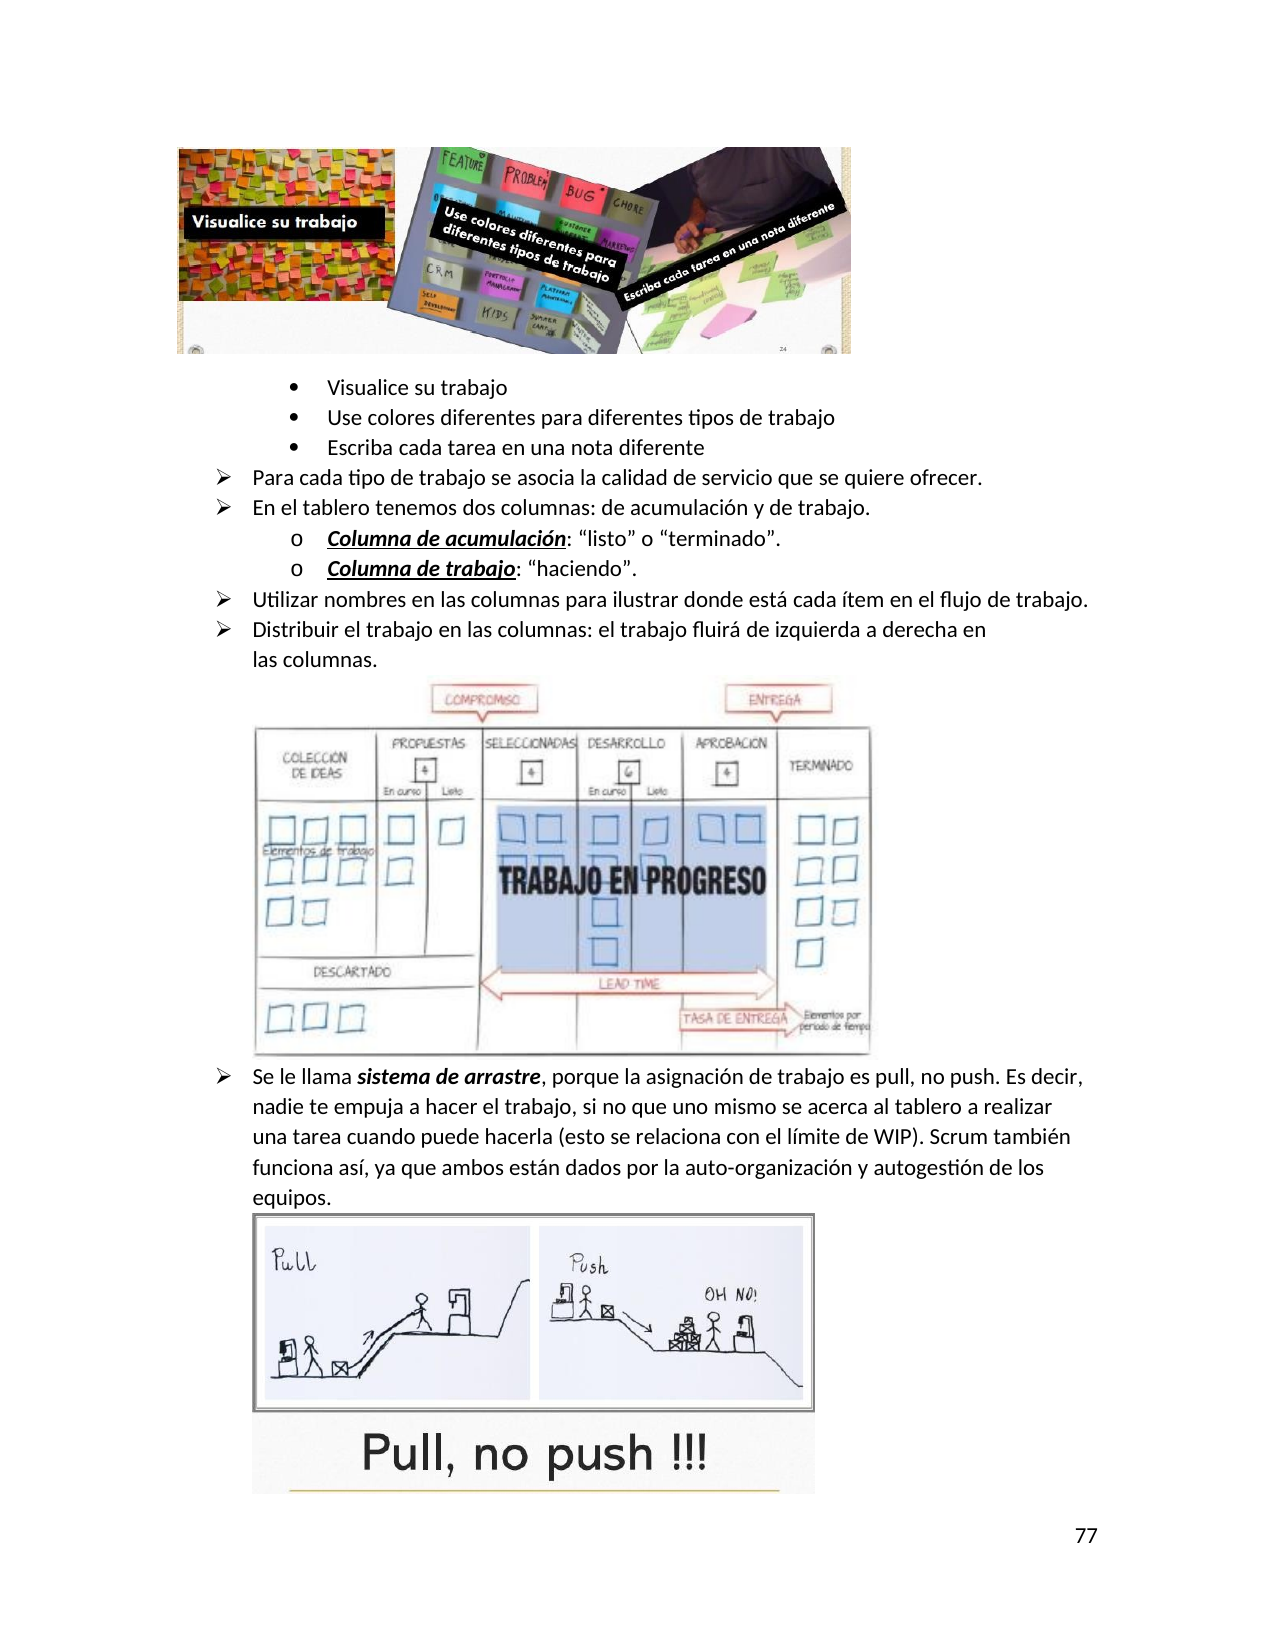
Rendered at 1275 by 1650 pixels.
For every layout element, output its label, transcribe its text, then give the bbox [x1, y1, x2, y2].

list Use colores diferentes para diferentes tipos de trabajo [290, 403, 1256, 431]
list Distribuir el trabajo en las columnas: el trabajo fluirá de izquierda a derecha en las columnas. [214, 615, 1015, 673]
list Se le llama sistema de arrastre, porque la asignación de trabajo es pull, no push. Es decir, nadie te empuja a hacer el trabajo, si no que uno mismo se acerca al tablero a realizar una tarea cuando puede hacerla (esto se relaciona con el límite de WIP). Scrum también funciona así, ya que ambos están dados por la auto-organización y autogestión de los equipos. [214, 1062, 1091, 1211]
picture [177, 147, 851, 354]
list En el tablero tenemos dos columnas: de acumulación y de trabajo. [214, 493, 1256, 521]
list Utilizar nombres en las columnas para ilustrar donde está cada ítem en el flujo de trabajo. [214, 585, 1256, 613]
picture [252, 1213, 815, 1494]
list Visualice su trabajo [290, 373, 1256, 401]
list Escriba cada tarea en una nota diferente [290, 433, 1256, 461]
list Columna de trabajo: “haciendo”. [290, 554, 1256, 583]
list Columna de acumulación: “listo” o “terminado”. [290, 524, 1256, 553]
list Para cada tipo de trabajo se asocia la calidad de servicio que se quiere ofrecer. [214, 463, 1256, 491]
picture [252, 675, 880, 1060]
